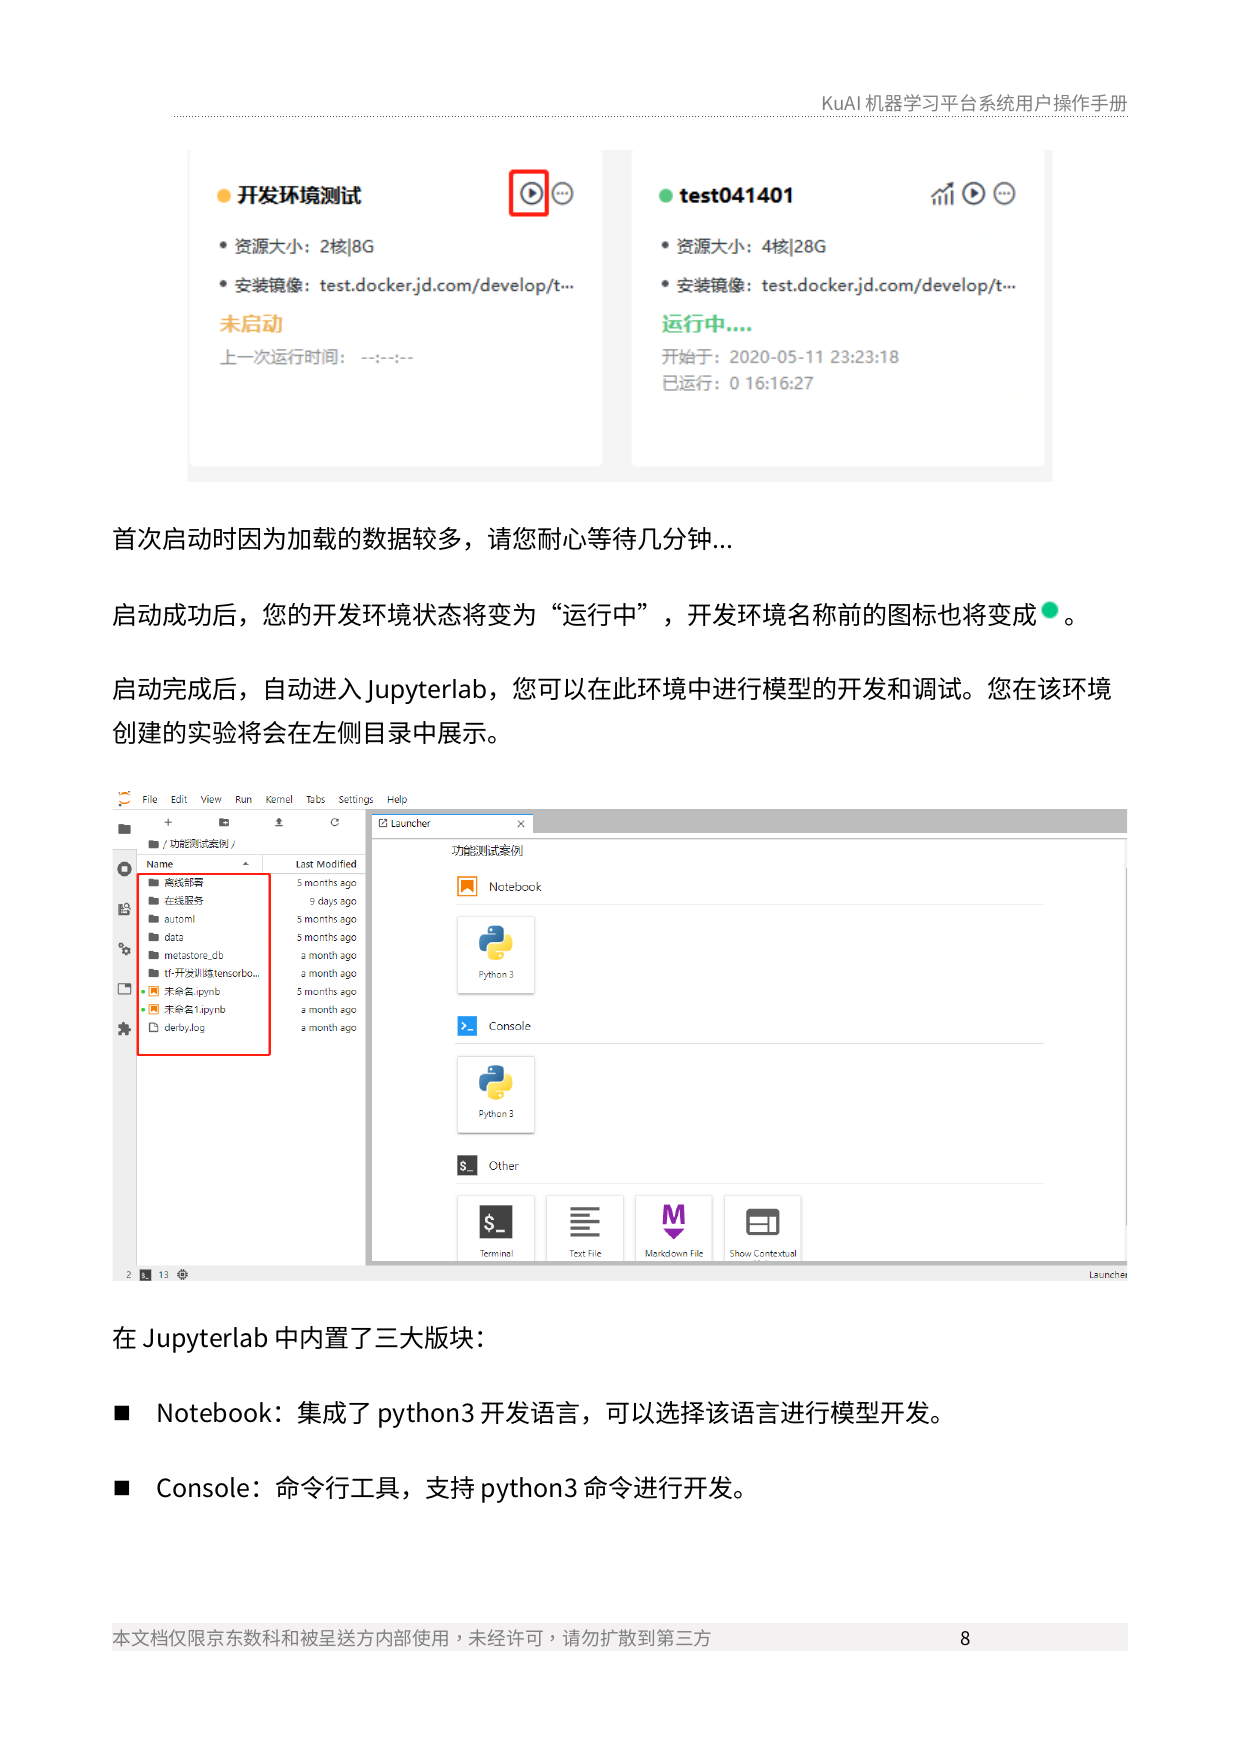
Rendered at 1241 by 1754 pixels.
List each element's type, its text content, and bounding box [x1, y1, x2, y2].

list Console：命令行工具，支持python3命令进行开发。 [112, 1468, 1128, 1504]
picture [112, 788, 1128, 1281]
list Notebook：集成了python3开发语言，可以选择该语言进行模型开发。 [112, 1393, 1128, 1430]
text 首次启动时因为加载的数据较多，请您耐心等待几分钟... [112, 520, 1128, 556]
text 启动完成后，自动进入Jupyterlab，您可以在此环境中进行模型的开发和调试。您在该环境创建的实验将会在左侧目录中展示。 [112, 670, 1128, 750]
picture [1037, 594, 1064, 625]
picture [187, 150, 1053, 482]
text 在Jupyterlab中内置了三大版块： [112, 1319, 1128, 1355]
text 启动成功后，您的开发环境状态将变为“运行中”，开发环境名称前的图标也将变成。 [112, 594, 1128, 632]
